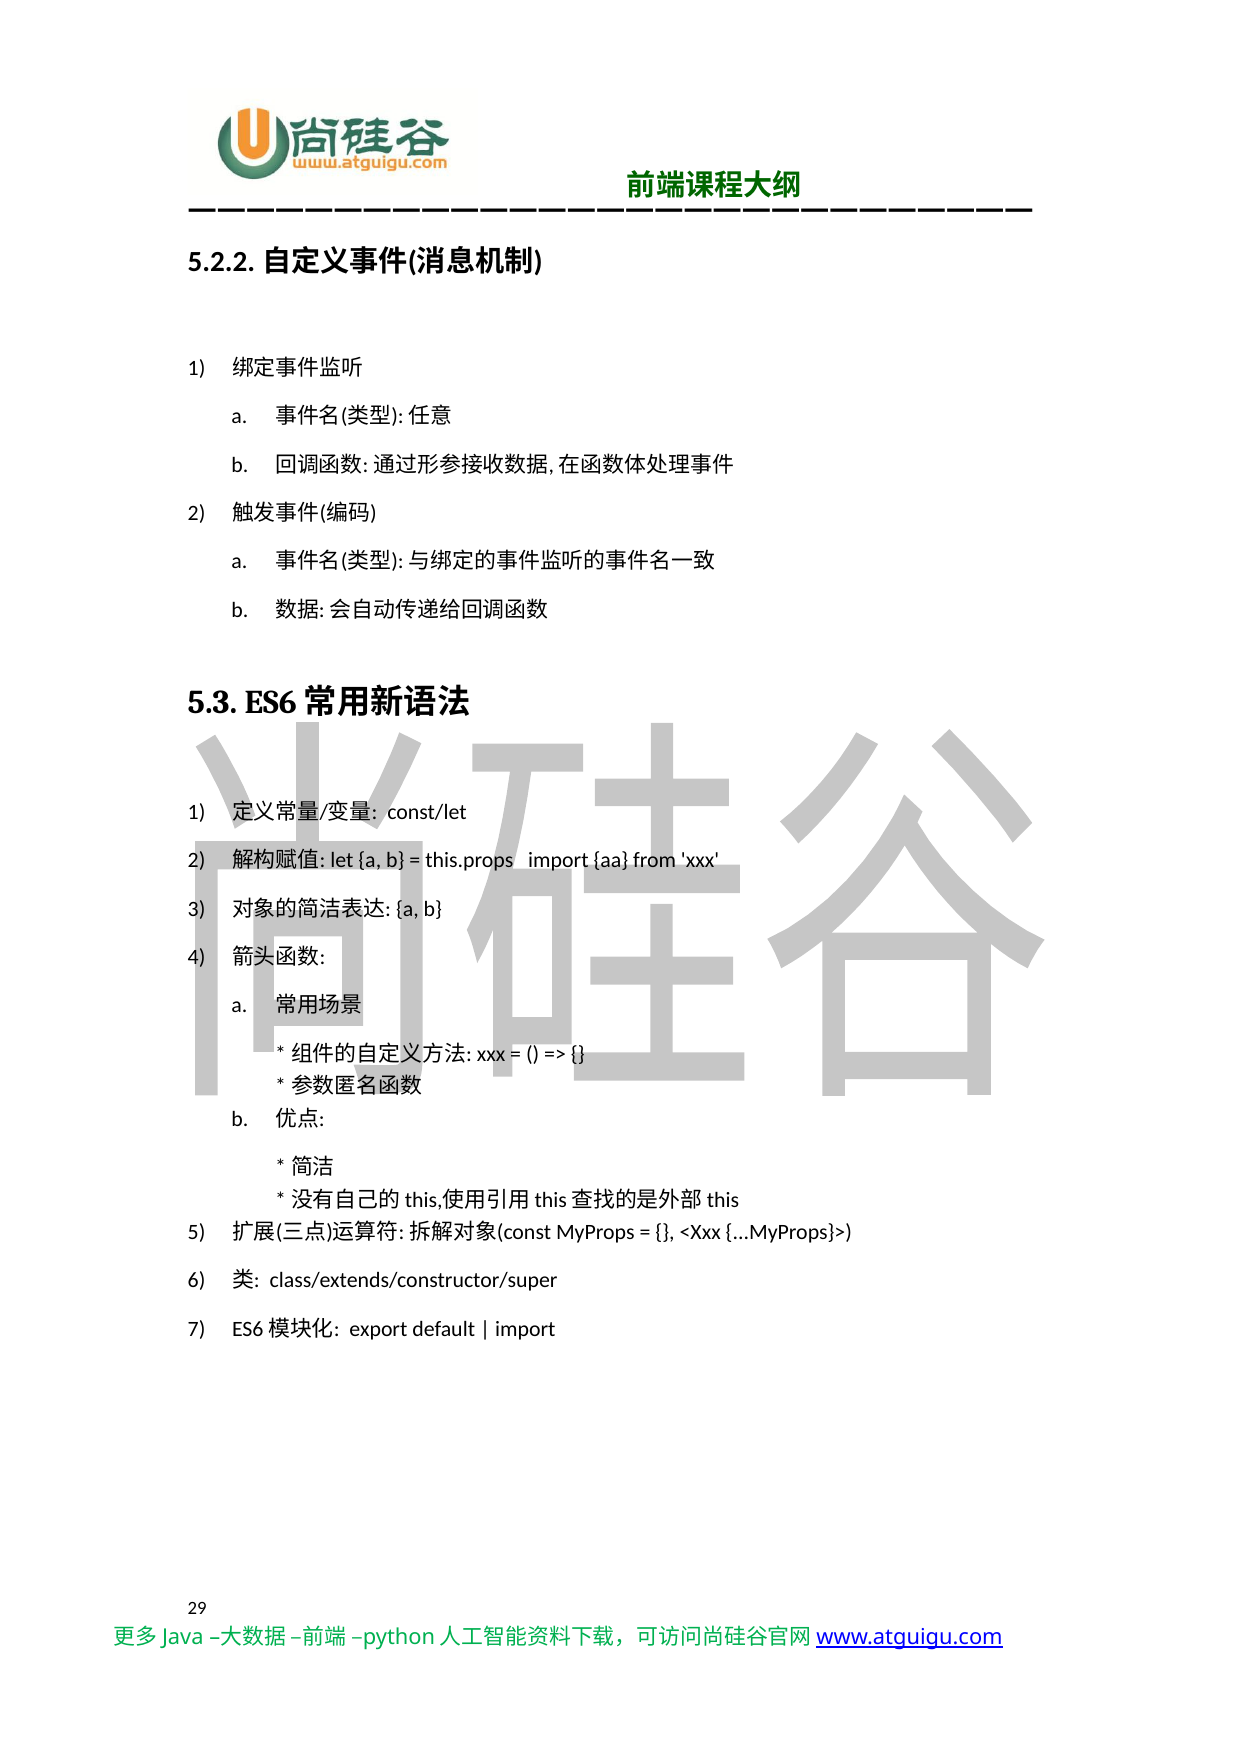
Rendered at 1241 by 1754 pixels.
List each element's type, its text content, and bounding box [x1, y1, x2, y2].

subtitle 5.3. ES6常用新语法 [187, 667, 1053, 732]
list 事件名(类型): 任意 [231, 398, 1053, 430]
subtitle 5.2.2. 自定义事件(消息机制) [187, 227, 1053, 292]
list 绑定事件监听 [187, 349, 1053, 382]
text * 参数匿名函数 [231, 1068, 1053, 1100]
list 对象的简洁表达: {a, b} [187, 890, 1053, 923]
list 解构赋值: let {a, b} = this.props import {aa} from 'xxx' [187, 842, 1053, 874]
list 数据: 会自动传递给回调函数 [231, 591, 1053, 624]
list 事件名(类型): 与绑定的事件监听的事件名一致 [231, 543, 1053, 575]
list 常用场景 [231, 987, 1053, 1019]
list 箭头函数: [187, 939, 1053, 971]
text * 组件的自定义方法: xxx = () => {} [231, 1035, 1053, 1068]
list 定义常量/变量: const/let [187, 794, 1053, 826]
list ES6模块化: export default | import [187, 1310, 1053, 1343]
list 类: class/extends/constructor/super [187, 1262, 1053, 1294]
list 优点: [231, 1100, 1053, 1133]
text * 没有自己的this,使用引用this查找的是外部this [187, 1181, 1053, 1214]
text * 简洁 [187, 1149, 1053, 1181]
list 回调函数: 通过形参接收数据, 在函数体处理事件 [231, 446, 1053, 479]
list 触发事件(编码) [187, 494, 1053, 527]
picture [187, 88, 479, 195]
list 扩展(三点)运算符: 拆解对象(const MyProps = {}, <Xxx {...MyProps}>) [187, 1214, 1053, 1246]
